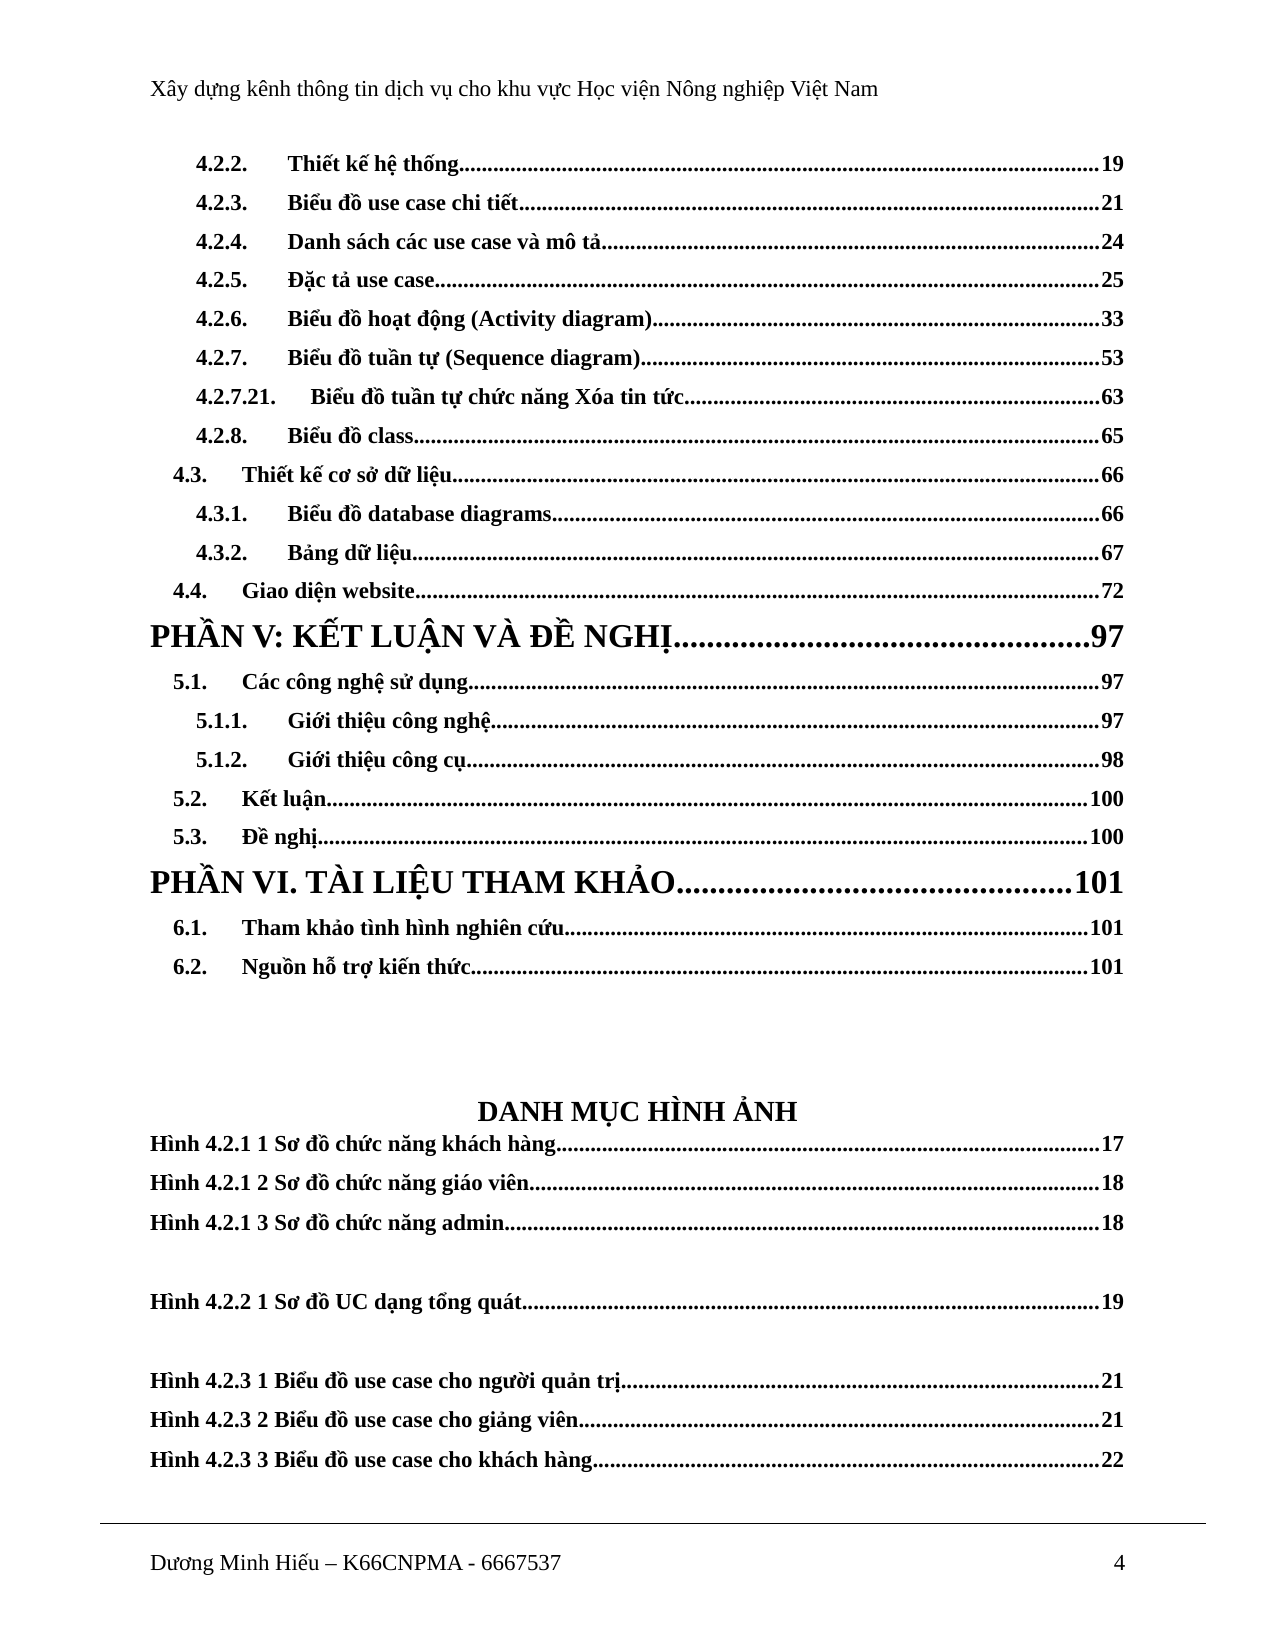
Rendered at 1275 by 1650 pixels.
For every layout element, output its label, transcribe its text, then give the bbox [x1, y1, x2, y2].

text Hình 4.2.3 1 Biểu đồ use case cho người quản trị 21 [150, 1367, 1125, 1393]
text Hình 4.2.3 3 Biểu đồ use case cho khách hàng 22 [150, 1446, 1125, 1472]
text DANH MỤC HÌNH ẢNH [150, 1094, 1125, 1127]
text Hình 4.2.1 2 Sơ đồ chức năng giáo viên 18 [150, 1169, 1125, 1196]
text Hình 4.2.1 3 Sơ đồ chức năng admin 18 [150, 1209, 1125, 1235]
text Hình 4.2.3 2 Biểu đồ use case cho giảng viên 21 [150, 1406, 1125, 1433]
text Hình 4.2.2 1 Sơ đồ UC dạng tổng quát 19 [150, 1288, 1125, 1314]
text Hình 4.2.1 1 Sơ đồ chức năng khách hàng 17 [150, 1130, 1125, 1156]
